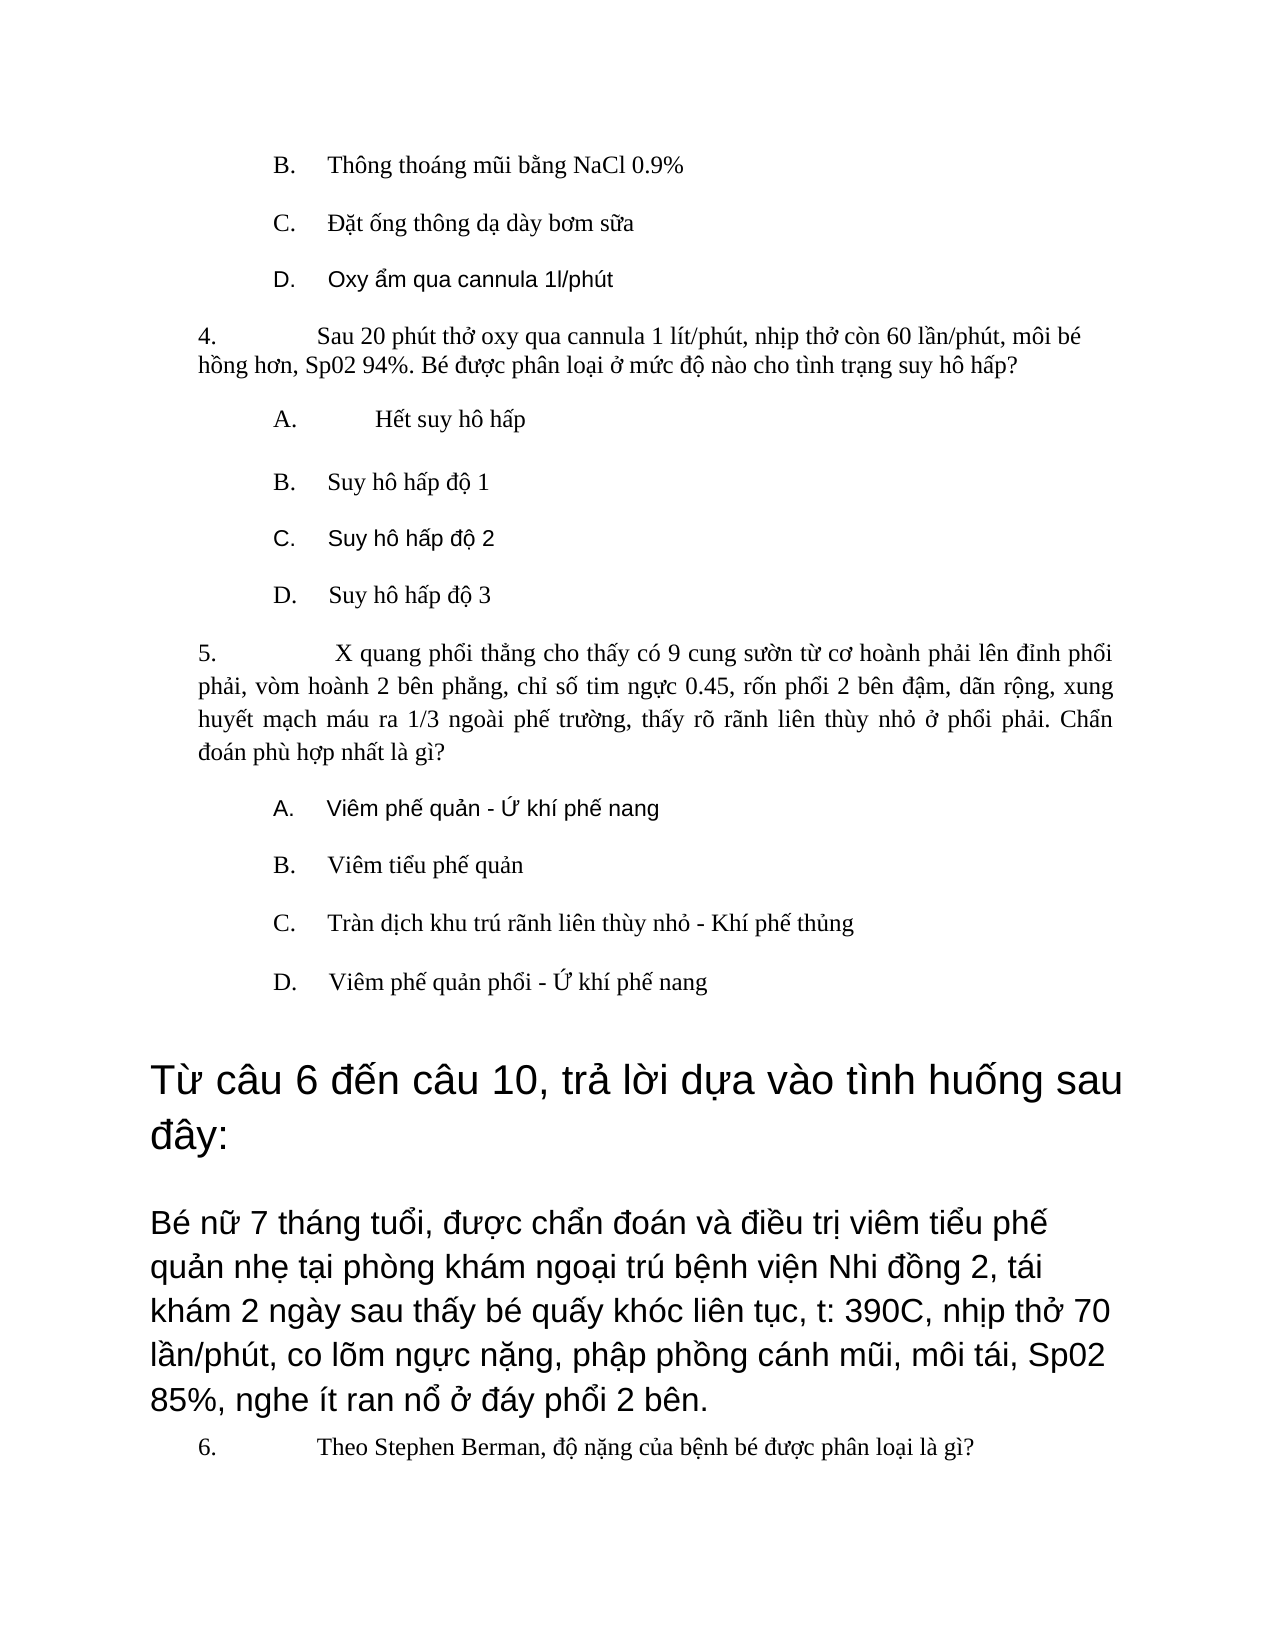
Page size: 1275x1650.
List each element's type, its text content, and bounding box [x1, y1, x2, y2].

text C. Đặt ống thông dạ dày bơm sữa [273, 208, 1125, 237]
text B. Suy hô hấp độ 1 [273, 467, 1125, 496]
text C. Tràn dịch khu trú rãnh liên thùy nhỏ - Khí phế thủng [273, 908, 1125, 937]
text A. Hết suy hô hấp [273, 404, 1125, 432]
text 5. X quang phổi thẳng cho thấy có 9 cung sườn từ cơ hoành phải lên đỉnh phổi phải, vòm hoành 2 bên phẳng, chỉ số tim ngực 0.45, rốn phổi 2 bên đậm, dãn rộng, xung huyết mạch máu ra 1/3 ngoài phế trường, thấy rõ rãnh liên thùy nhỏ ở phổi phải. Chẩn đoán phù hợp nhất là gì? [198, 638, 1114, 766]
text 4. Sau 20 phút thở oxy qua cannula 1 lít/phút, nhịp thở còn 60 lần/phút, môi bé hồng hơn, Sp02 94%. Bé được phân loại ở mức độ nào cho tình trạng suy hô hấp? [198, 321, 1114, 379]
text D. Viêm phế quản phổi - Ứ khí phế nang [273, 967, 1125, 995]
text B. Thông thoáng mũi bằng NaCl 0.9% [273, 150, 1125, 179]
text 6. Theo Stephen Berman, độ nặng của bệnh bé được phân loại là gì? [198, 1432, 1125, 1461]
text B. Viêm tiểu phế quản [273, 851, 1125, 879]
text D. Suy hô hấp độ 3 [273, 580, 1125, 609]
